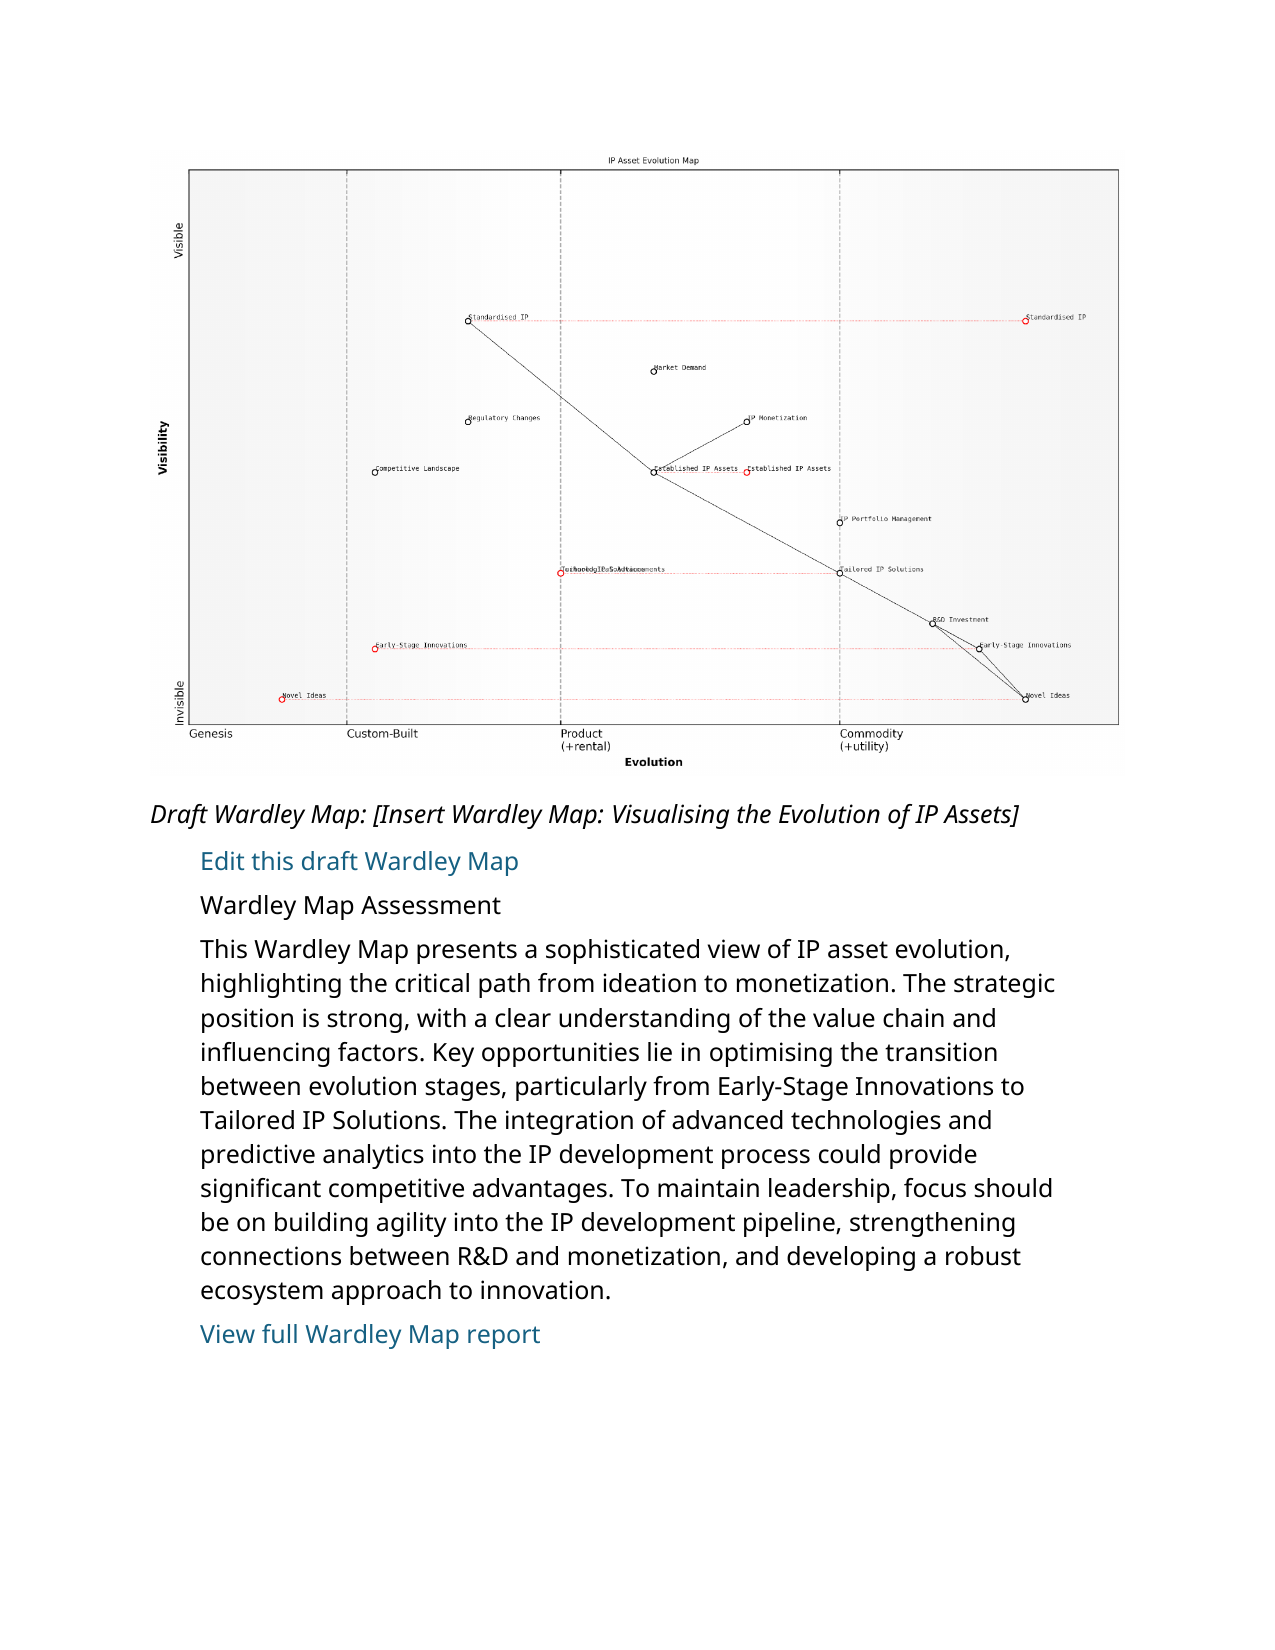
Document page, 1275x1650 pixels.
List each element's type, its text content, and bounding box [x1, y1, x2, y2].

text Edit this draft Wardley Map [200, 843, 1075, 877]
text Draft Wardley Map: [Insert Wardley Map: Visualising the Evolution of IP Assets] [150, 797, 1125, 831]
text Wardley Map Assessment [200, 888, 1075, 922]
text View full Wardley Map report [200, 1317, 1075, 1351]
picture [150, 150, 1125, 776]
text This Wardley Map presents a sophisticated view of IP asset evolution, highlighting the critical path from ideation to monetization. The strategic position is strong, with a clear understanding of the value chain and influencing factors. Key opportunities lie in optimising the transition between evolution stages, particularly from Early-Stage Innovations to Tailored IP Solutions. The integration of advanced technologies and predictive analytics into the IP development process could provide significant competitive advantages. To maintain leadership, focus should be on building agility into the IP development pipeline, strengthening connections between R&D and monetization, and developing a robust ecosystem approach to innovation. [200, 932, 1075, 1307]
